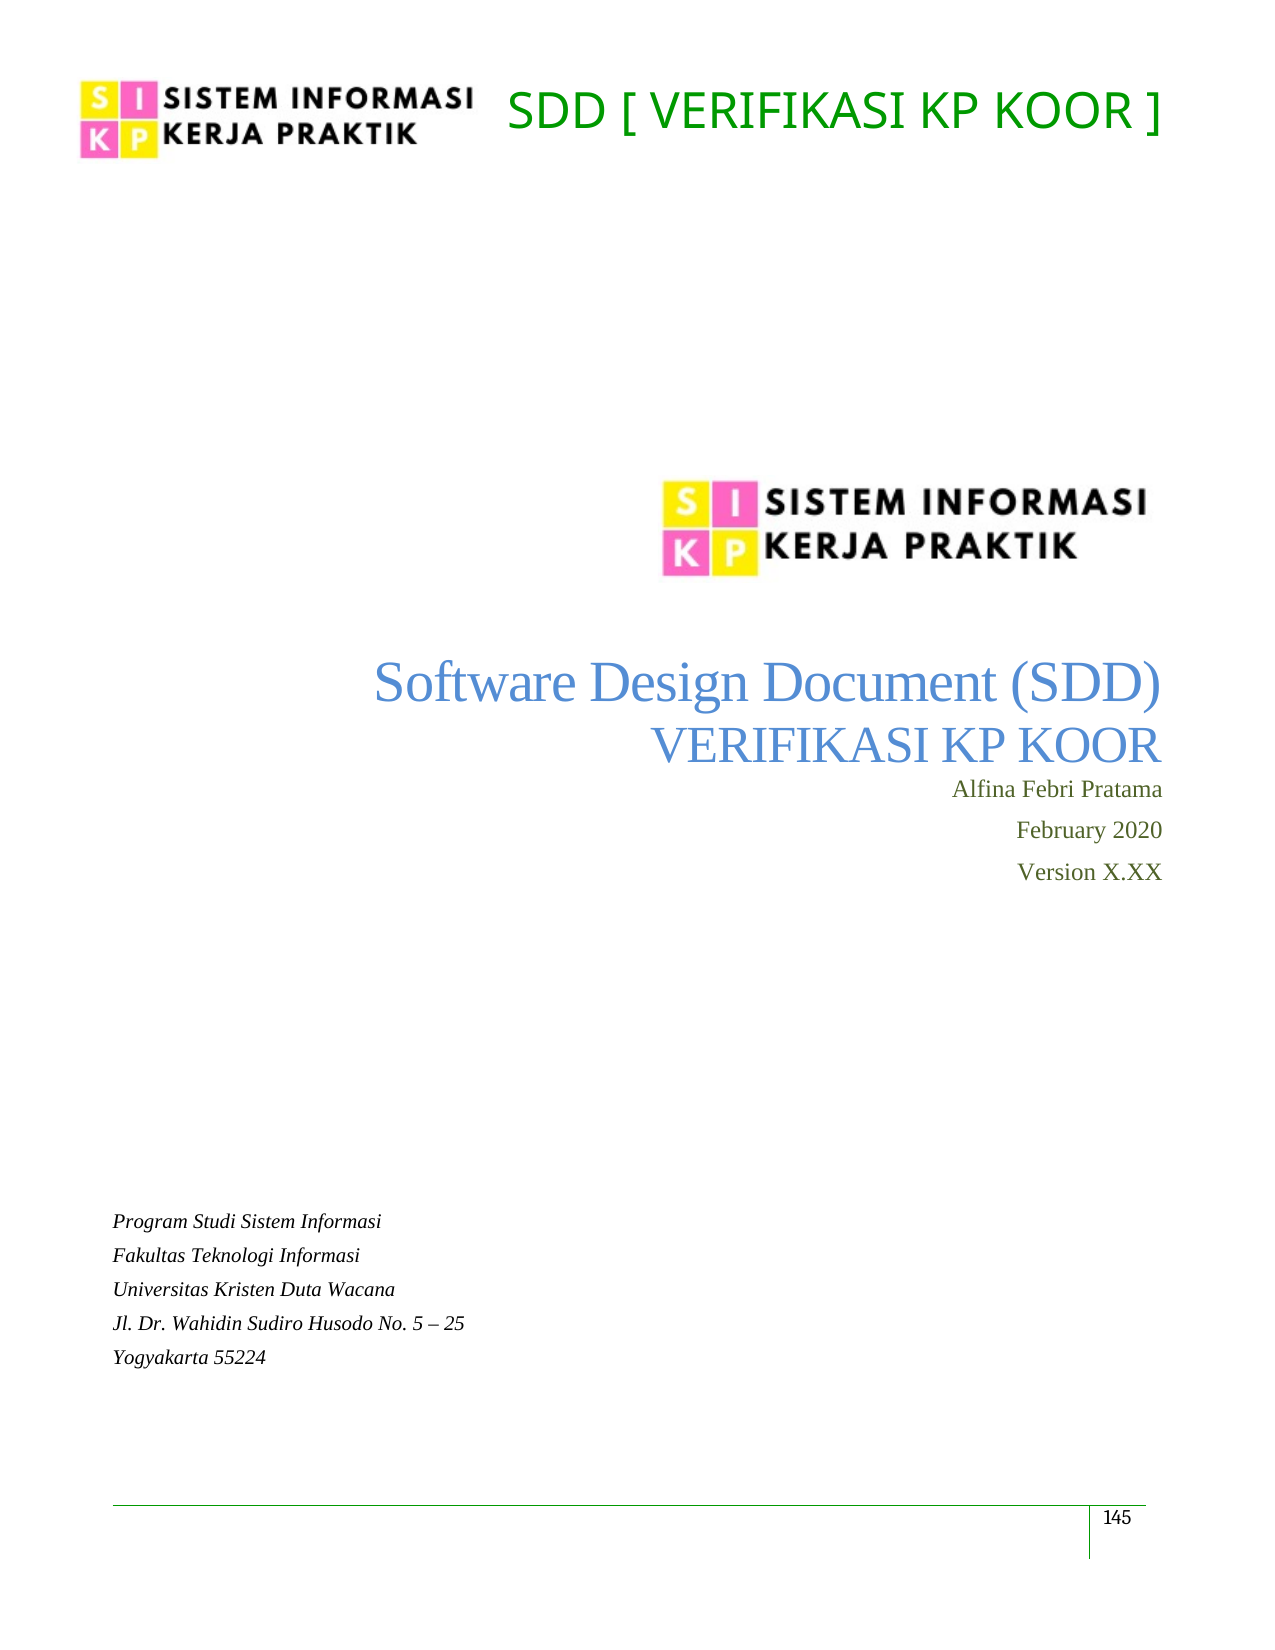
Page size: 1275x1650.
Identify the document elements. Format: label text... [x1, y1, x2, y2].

text Yogyakarta 55224 [112, 1345, 1162, 1369]
subtitle Version X.XX [112, 857, 1162, 885]
title Software Design Document (SDD) [112, 647, 1162, 714]
picture [76, 77, 480, 164]
title VERIFIKASI KP KOOR [112, 714, 1162, 774]
picture [657, 475, 1155, 583]
subtitle Alfina Febri Pratama [112, 774, 1162, 803]
subtitle February 2020 [112, 815, 1162, 844]
text Universitas Kristen Duta Wacana [112, 1277, 1162, 1301]
text Program Studi Sistem Informasi [112, 1209, 1162, 1233]
text Fakultas Teknologi Informasi [112, 1243, 1162, 1267]
text Jl. Dr. Wahidin Sudiro Husodo No. 5 – 25 [112, 1311, 1162, 1335]
